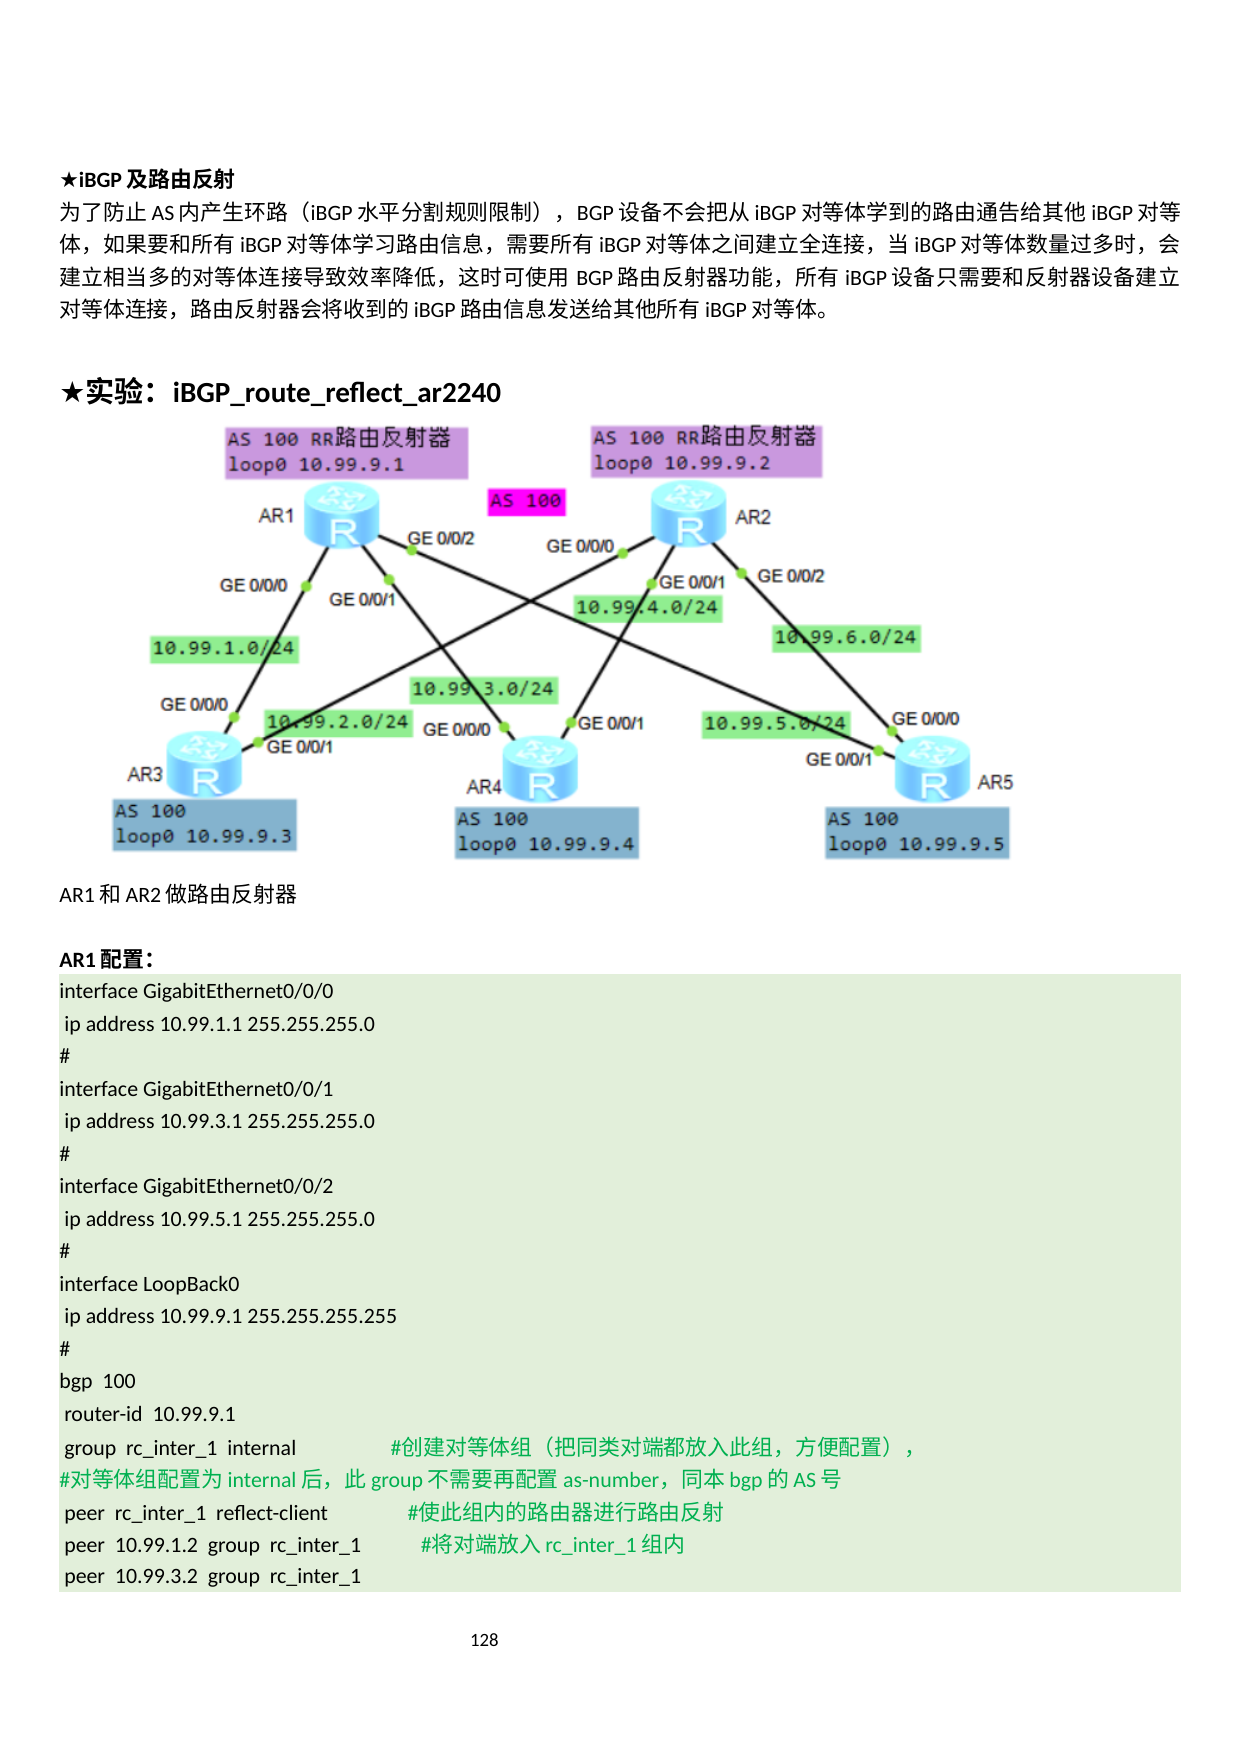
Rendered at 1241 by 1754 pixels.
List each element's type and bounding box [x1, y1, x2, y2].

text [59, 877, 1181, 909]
picture [59, 422, 1058, 864]
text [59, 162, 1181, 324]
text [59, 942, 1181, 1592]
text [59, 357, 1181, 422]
